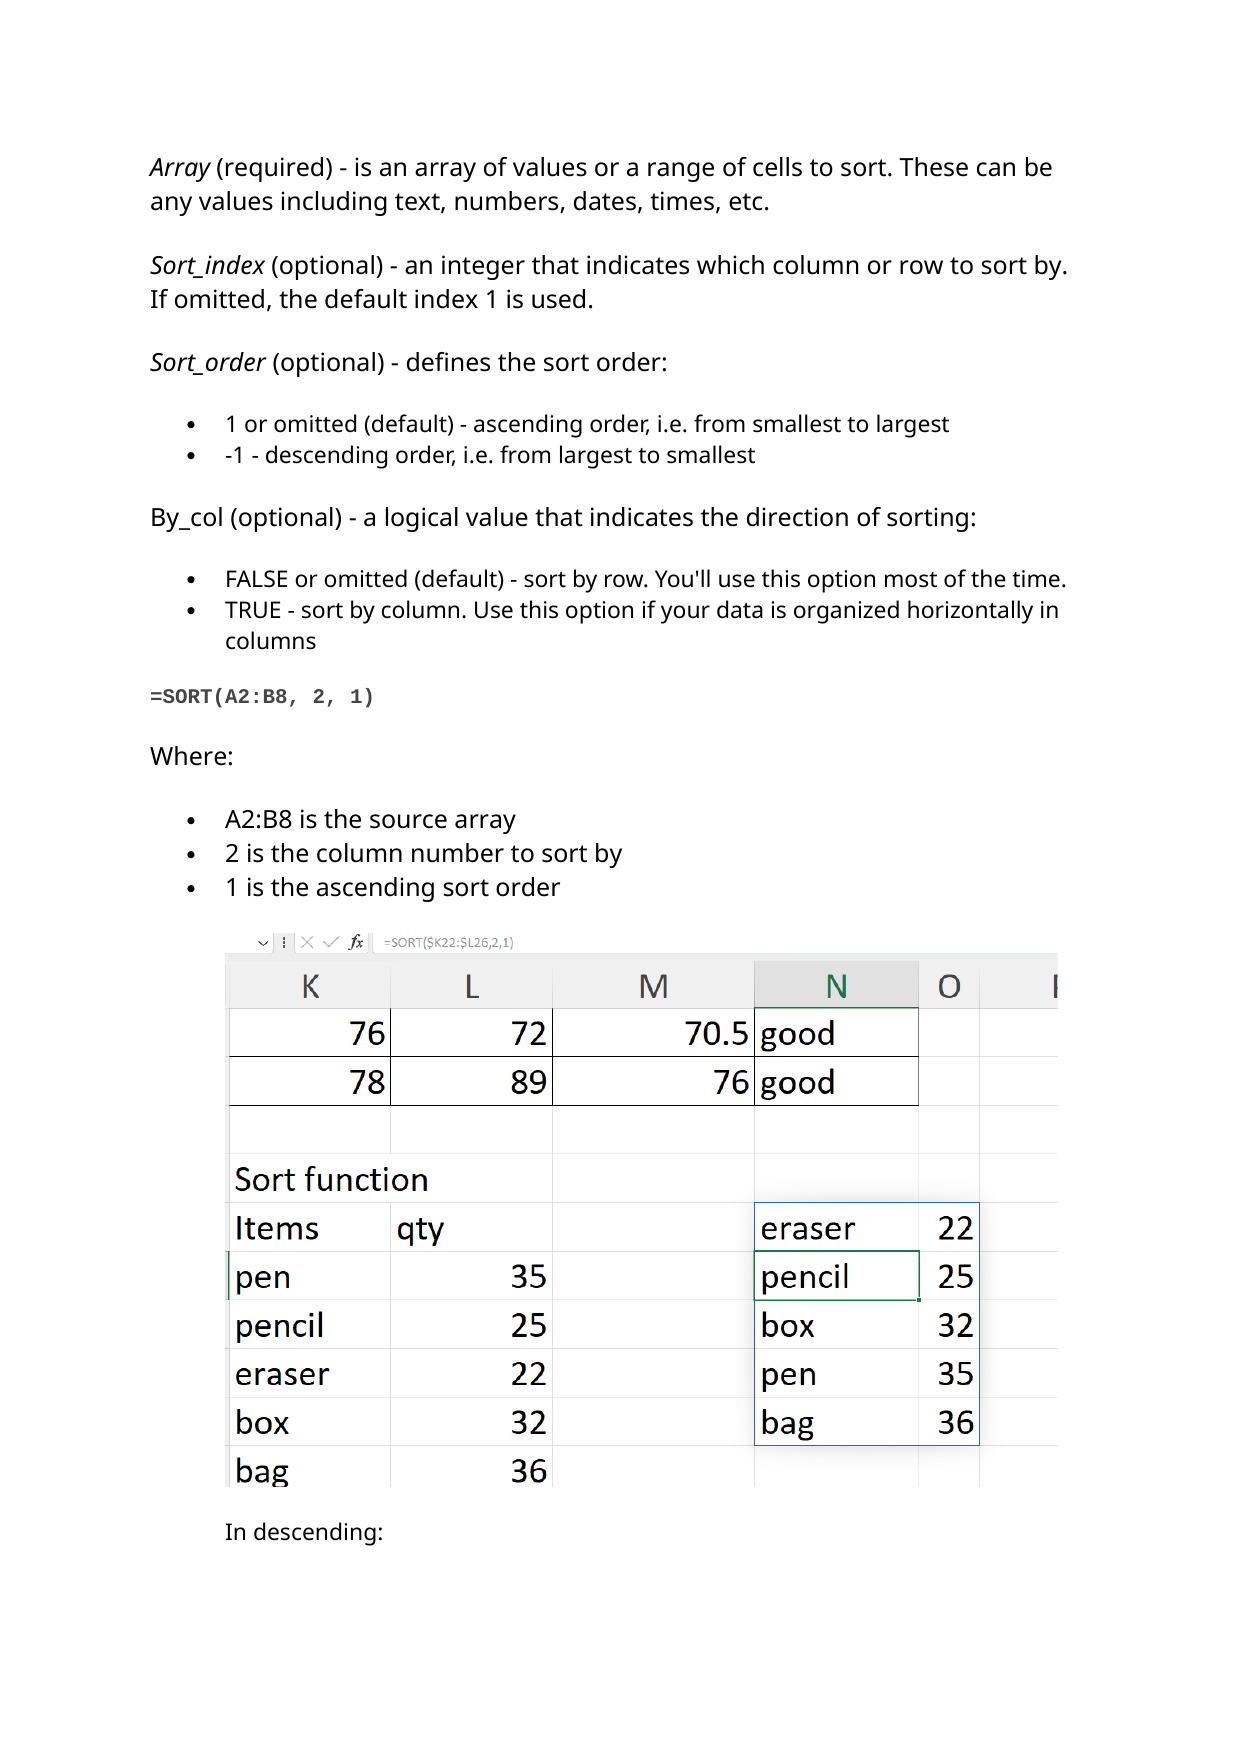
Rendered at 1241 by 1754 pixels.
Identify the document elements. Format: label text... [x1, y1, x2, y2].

text In descending: [225, 1516, 1090, 1547]
text By_col (optional) - a logical value that indicates the direction of sorting: [150, 499, 1090, 533]
text Where: [150, 738, 1090, 772]
picture [225, 933, 1058, 1487]
text =SORT(A2:B8, 2, 1) [150, 686, 1090, 709]
list TRUE - sort by column. Use this option if your data is organized horizontally in columns [187, 594, 1090, 656]
list -1 - descending order, i.e. from largest to smallest [187, 439, 1090, 470]
list 1 or omitted (default) - ascending order, i.e. from smallest to largest [187, 408, 1090, 439]
list A2:B8 is the source array [187, 802, 1090, 836]
list 2 is the column number to sort by [187, 836, 1090, 870]
text Array (required) - is an array of values or a range of cells to sort. These can be any values including text, numbers, dates, times, etc. [150, 150, 1090, 218]
text Sort_index (optional) - an integer that indicates which column or row to sort by. If omitted, the default index 1 is used. [150, 247, 1090, 315]
list 1 is the ascending sort order [187, 870, 1090, 904]
text Sort_order (optional) - defines the sort order: [150, 344, 1090, 379]
list FALSE or omitted (default) - sort by row. You'll use this option most of the time. [187, 563, 1090, 594]
